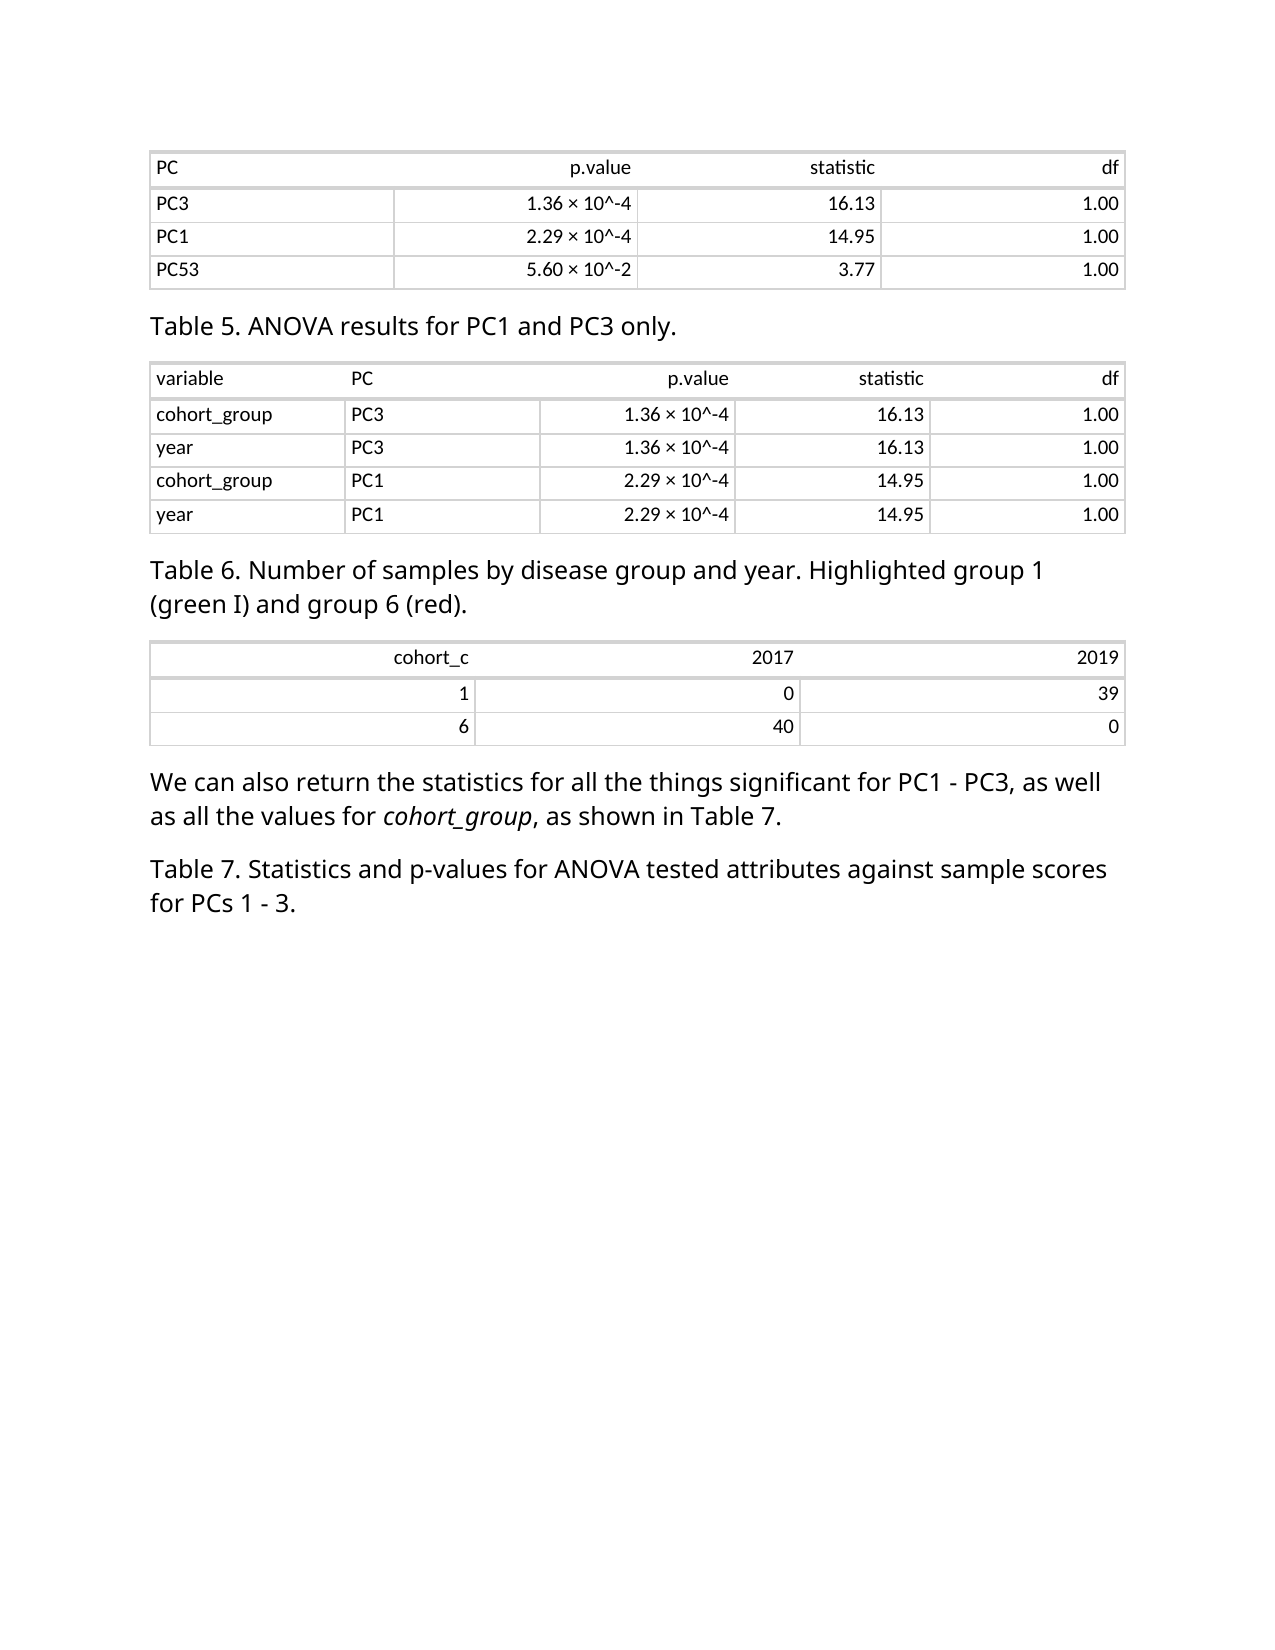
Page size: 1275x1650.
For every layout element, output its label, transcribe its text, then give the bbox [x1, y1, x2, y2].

table_header p.value [540, 365, 735, 397]
table_cell 0 [801, 713, 1124, 745]
table_header PC [345, 365, 540, 397]
table_cell PC1 [346, 468, 539, 499]
table_header 2017 [475, 644, 800, 676]
table_cell PC3 [346, 401, 539, 433]
table_cell 5.60 × 10^-2 [395, 257, 637, 288]
table_cell cohort_group [151, 468, 344, 499]
table_cell 3.77 [638, 257, 880, 288]
table_header df [881, 154, 1124, 186]
table_header statistic [638, 154, 881, 186]
table_cell PC1 [346, 501, 539, 533]
table_header cohort_c [151, 644, 475, 676]
table_cell 1.00 [931, 435, 1124, 466]
table_cell 0 [476, 680, 799, 711]
table_header p.value [394, 154, 637, 186]
table_cell 2.29 × 10^-4 [541, 468, 734, 499]
table_cell 16.13 [736, 435, 929, 466]
table_cell 14.95 [638, 223, 880, 255]
text We can also return the statistics for all the things significant for PC1 - PC3, as well as all the values for cohort_group, as shown in Table 7. [150, 765, 1125, 833]
text Table 7. Statistics and p-values for ANOVA tested attributes against sample scores for PCs 1 - 3. [150, 852, 1125, 920]
table_cell 39 [801, 680, 1124, 711]
table_header variable [151, 365, 345, 397]
table_header statistic [735, 365, 930, 397]
table_cell 1.36 × 10^-4 [395, 190, 637, 222]
table_cell PC3 [346, 435, 539, 466]
table_cell 1.00 [931, 501, 1124, 533]
table_cell 16.13 [736, 401, 929, 433]
table_cell 1 [151, 680, 474, 711]
text Table 5. ANOVA results for PC1 and PC3 only. [150, 308, 1125, 342]
table_header 2019 [800, 644, 1124, 676]
table_cell 1.00 [882, 223, 1124, 255]
table_cell 1.00 [931, 401, 1124, 433]
table_cell 1.00 [931, 468, 1124, 499]
table_cell 2.29 × 10^-4 [395, 223, 637, 255]
table_cell year [151, 435, 344, 466]
table_header PC [151, 154, 394, 186]
table_cell 16.13 [638, 190, 880, 222]
table_cell 2.29 × 10^-4 [541, 501, 734, 533]
table_cell year [151, 501, 344, 533]
table_cell 1.00 [882, 190, 1124, 222]
table_cell 1.00 [882, 257, 1124, 288]
table_cell 14.95 [736, 468, 929, 499]
table_cell 1.36 × 10^-4 [541, 435, 734, 466]
table_cell 14.95 [736, 501, 929, 533]
table_cell 40 [476, 713, 799, 745]
table_header df [930, 365, 1124, 397]
table_cell 1.36 × 10^-4 [541, 401, 734, 433]
table_cell PC3 [151, 190, 393, 222]
table_cell cohort_group [151, 401, 344, 433]
table_cell PC1 [151, 223, 393, 255]
text Table 6. Number of samples by disease group and year. Highlighted group 1 (green I) and group 6 (red). [150, 553, 1125, 621]
table_cell PC53 [151, 257, 393, 288]
table_cell 6 [151, 713, 474, 745]
